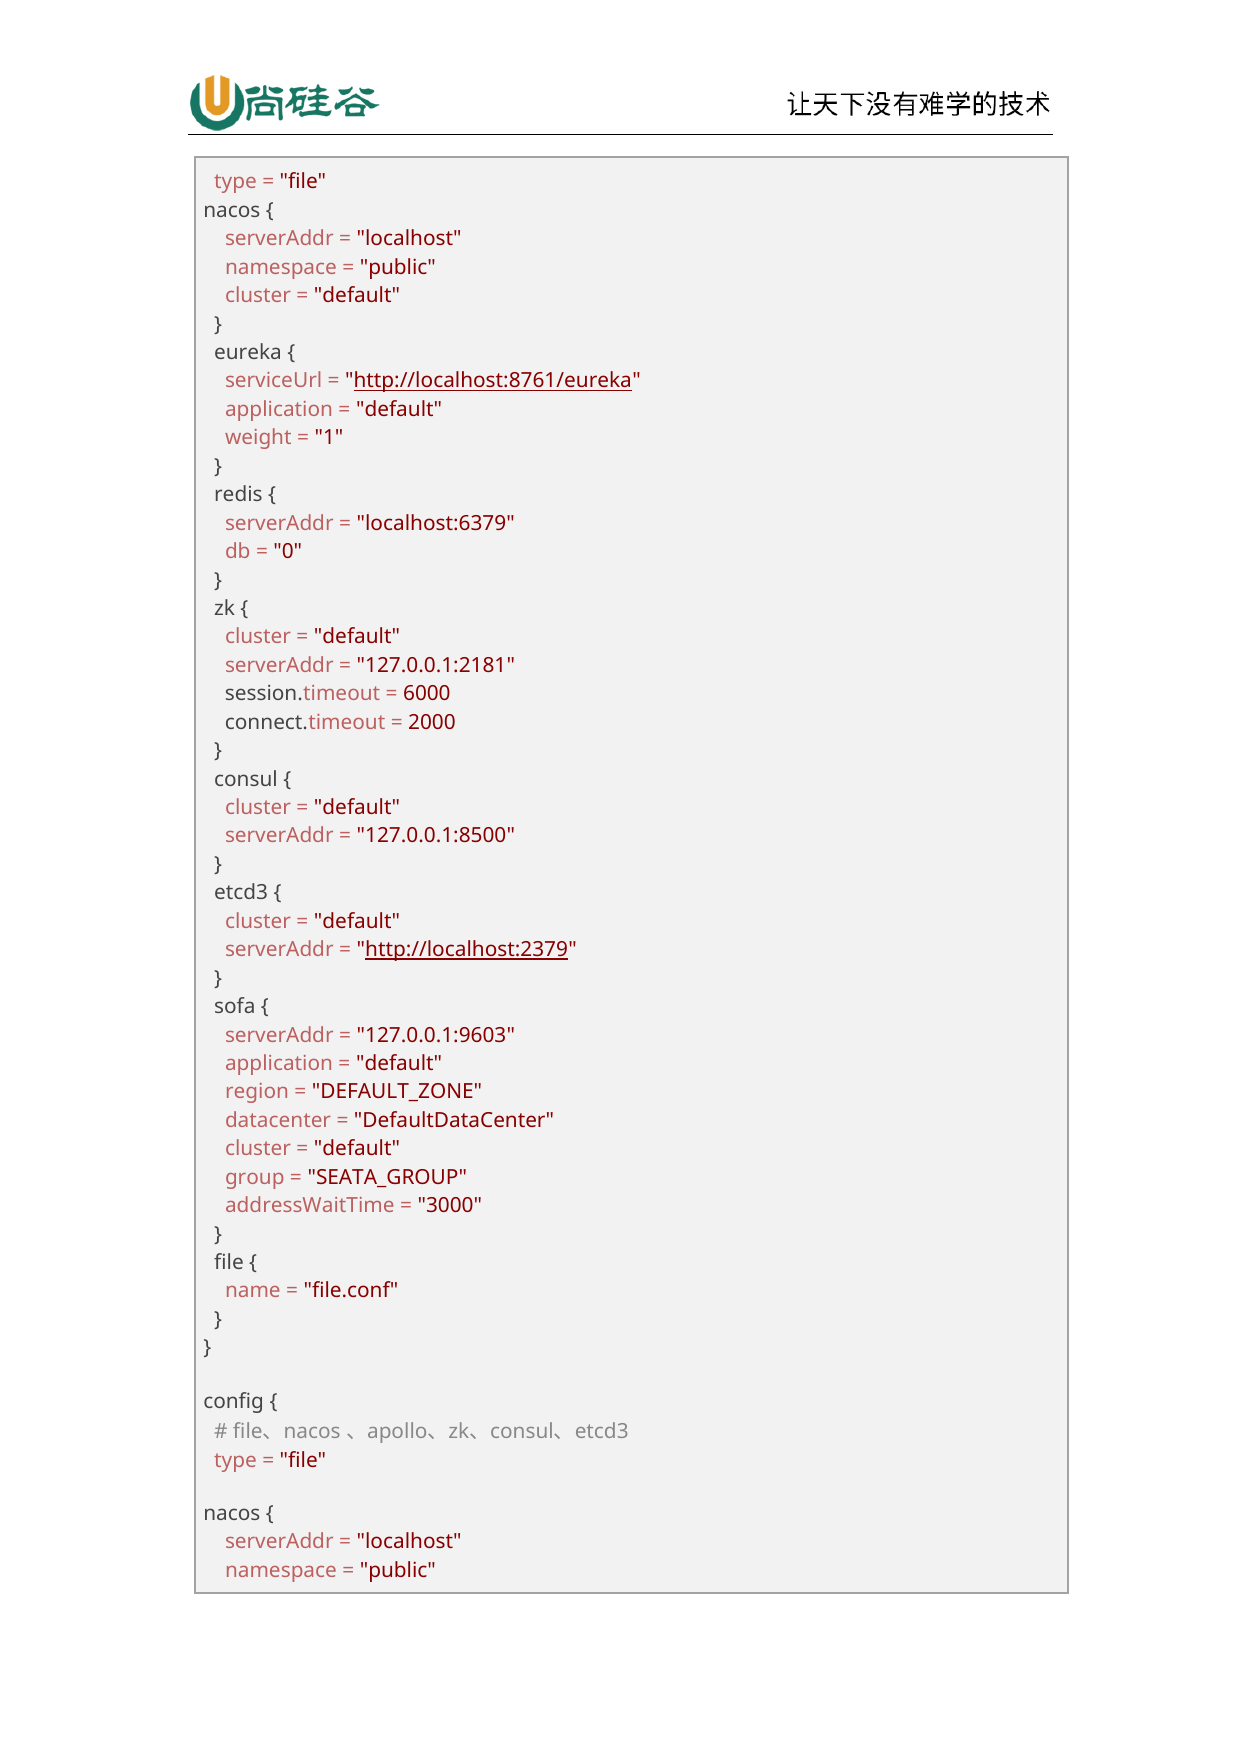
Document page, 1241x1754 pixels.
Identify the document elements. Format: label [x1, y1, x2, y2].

table_header [196, 158, 1067, 1592]
picture [187, 73, 1053, 132]
